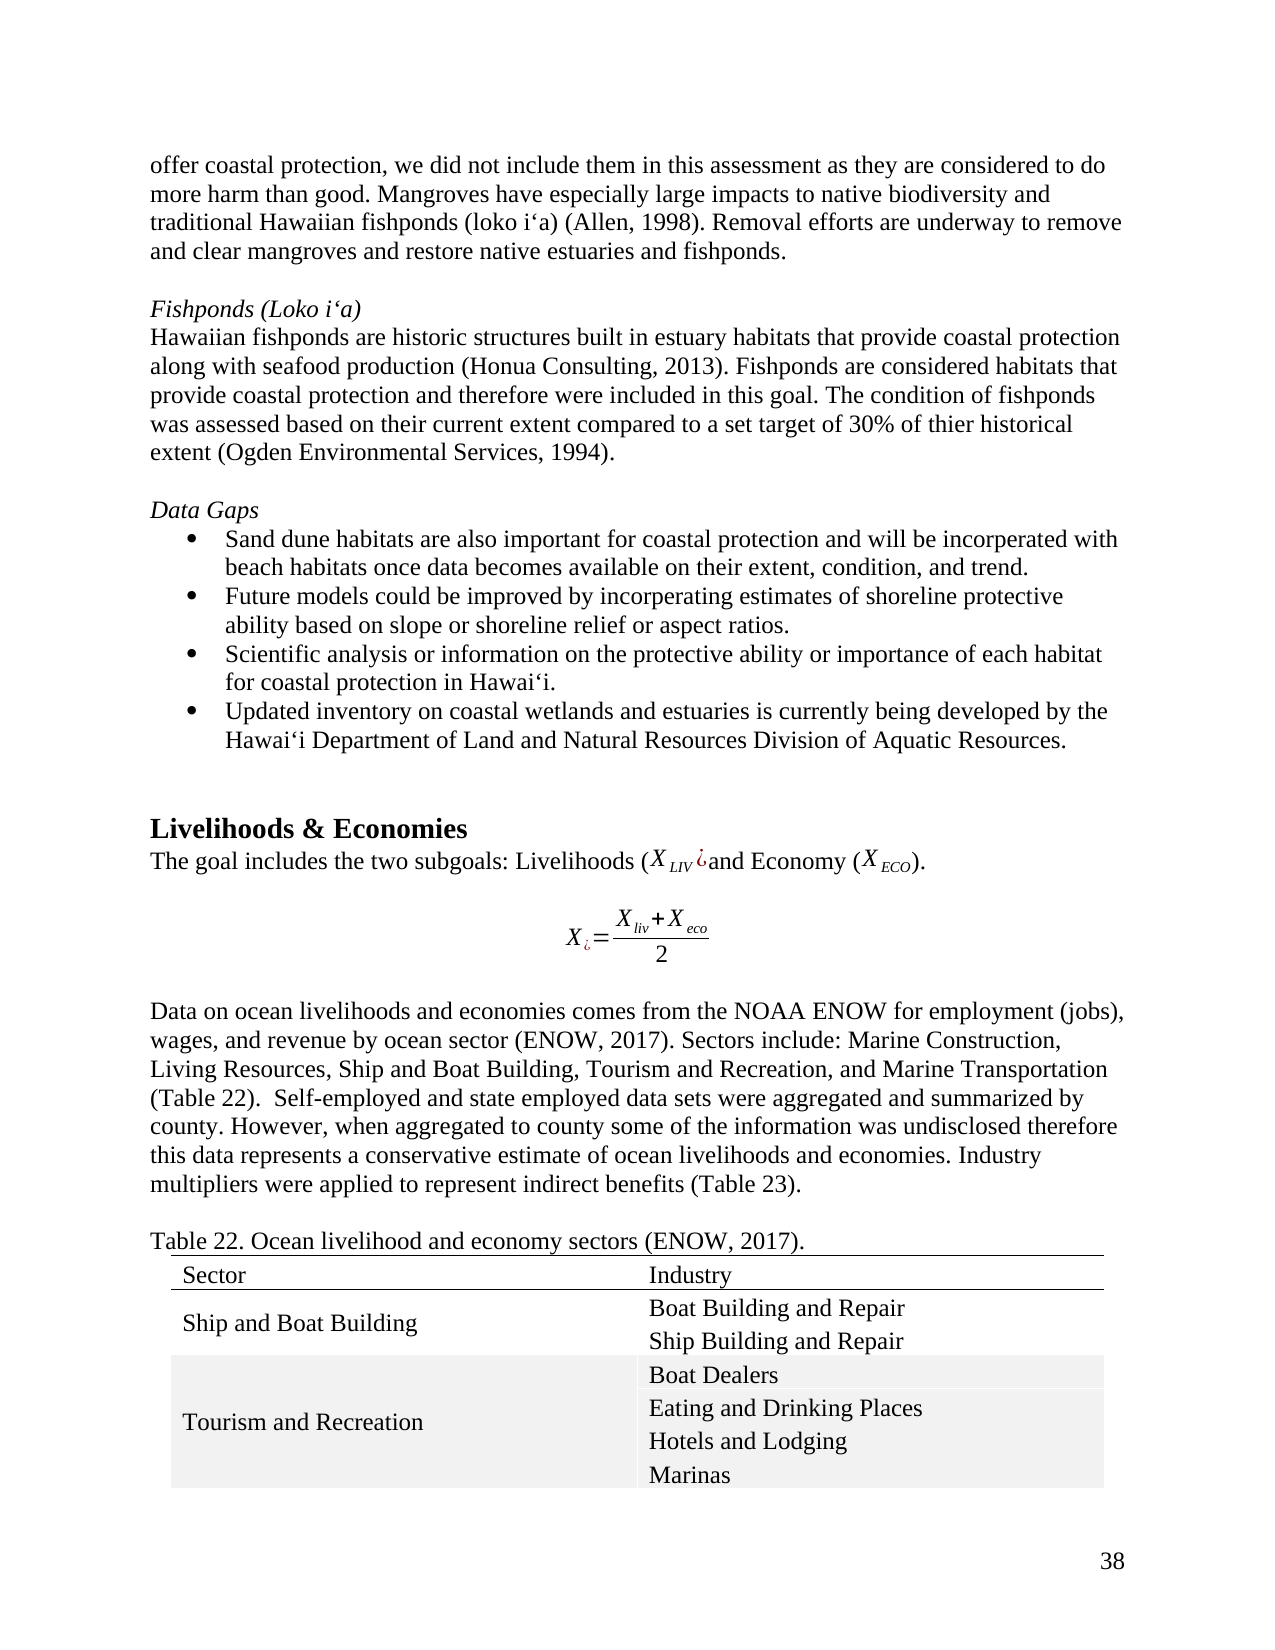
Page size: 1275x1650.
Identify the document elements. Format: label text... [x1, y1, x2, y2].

text Fishponds (Loko iʻa) [150, 294, 1125, 322]
table_cell Ship Building and Repair [638, 1322, 1104, 1355]
table_cell Hotels and Lodging [638, 1422, 1104, 1455]
table_cell Boat Dealers [638, 1355, 1104, 1388]
text The goal includes the two subgoals: Livelihoods (and Economy (). [150, 845, 1125, 876]
text Livelihoods & Economies [150, 811, 1125, 845]
table_cell Ship and Boat Building [171, 1290, 637, 1355]
text Hawaiian fishponds are historic structures built in estuary habitats that provide coastal protection along with seafood production (Honua Consulting, 2013). Fishponds are considered habitats that provide coastal protection and therefore were included in this goal. The condition of fishponds was assessed based on their current extent compared to a set target of 30% of thier historical extent (Ogden Environmental Services, 1994). [150, 322, 1125, 466]
list Future models could be improved by incorperating estimates of shoreline protective ability based on slope or shoreline relief or aspect ratios. [187, 581, 1125, 639]
table_cell Marinas [638, 1455, 1104, 1488]
text Data on ocean livelihoods and economies comes from the NOAA ENOW for employment (jobs), wages, and revenue by ocean sector (ENOW, 2017). Sectors include: Marine Construction, Living Resources, Ship and Boat Building, Tourism and Recreation, and Marine Transportation (Table 22). Self-employed and state employed data sets were aggregated and summarized by county. However, when aggregated to county some of the information was undisclosed therefore this data represents a conservative estimate of ocean livelihoods and economies. Industry multipliers were applied to represent indirect benefits (Table 23). [150, 996, 1125, 1198]
text Table 22. Ocean livelihood and economy sectors (ENOW, 2017). [150, 1226, 1125, 1255]
table_cell Eating and Drinking Places [638, 1389, 1104, 1422]
table_cell Tourism and Recreation [171, 1355, 637, 1488]
list Scientific analysis or information on the protective ability or importance of each habitat for coastal protection in Hawaiʻi. [187, 639, 1125, 696]
table_header Industry [638, 1256, 1104, 1288]
table_header Sector [171, 1256, 637, 1288]
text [150, 150, 1125, 265]
list Sand dune habitats are also important for coastal protection and will be incorperated with beach habitats once data becomes available on their extent, condition, and trend. [187, 524, 1125, 581]
table_cell Boat Building and Repair [638, 1290, 1104, 1322]
text Data Gaps [150, 495, 1125, 524]
list Updated inventory on coastal wetlands and estuaries is currently being developed by the Hawaiʻi Department of Land and Natural Resources Division of Aquatic Resources. [187, 696, 1125, 782]
